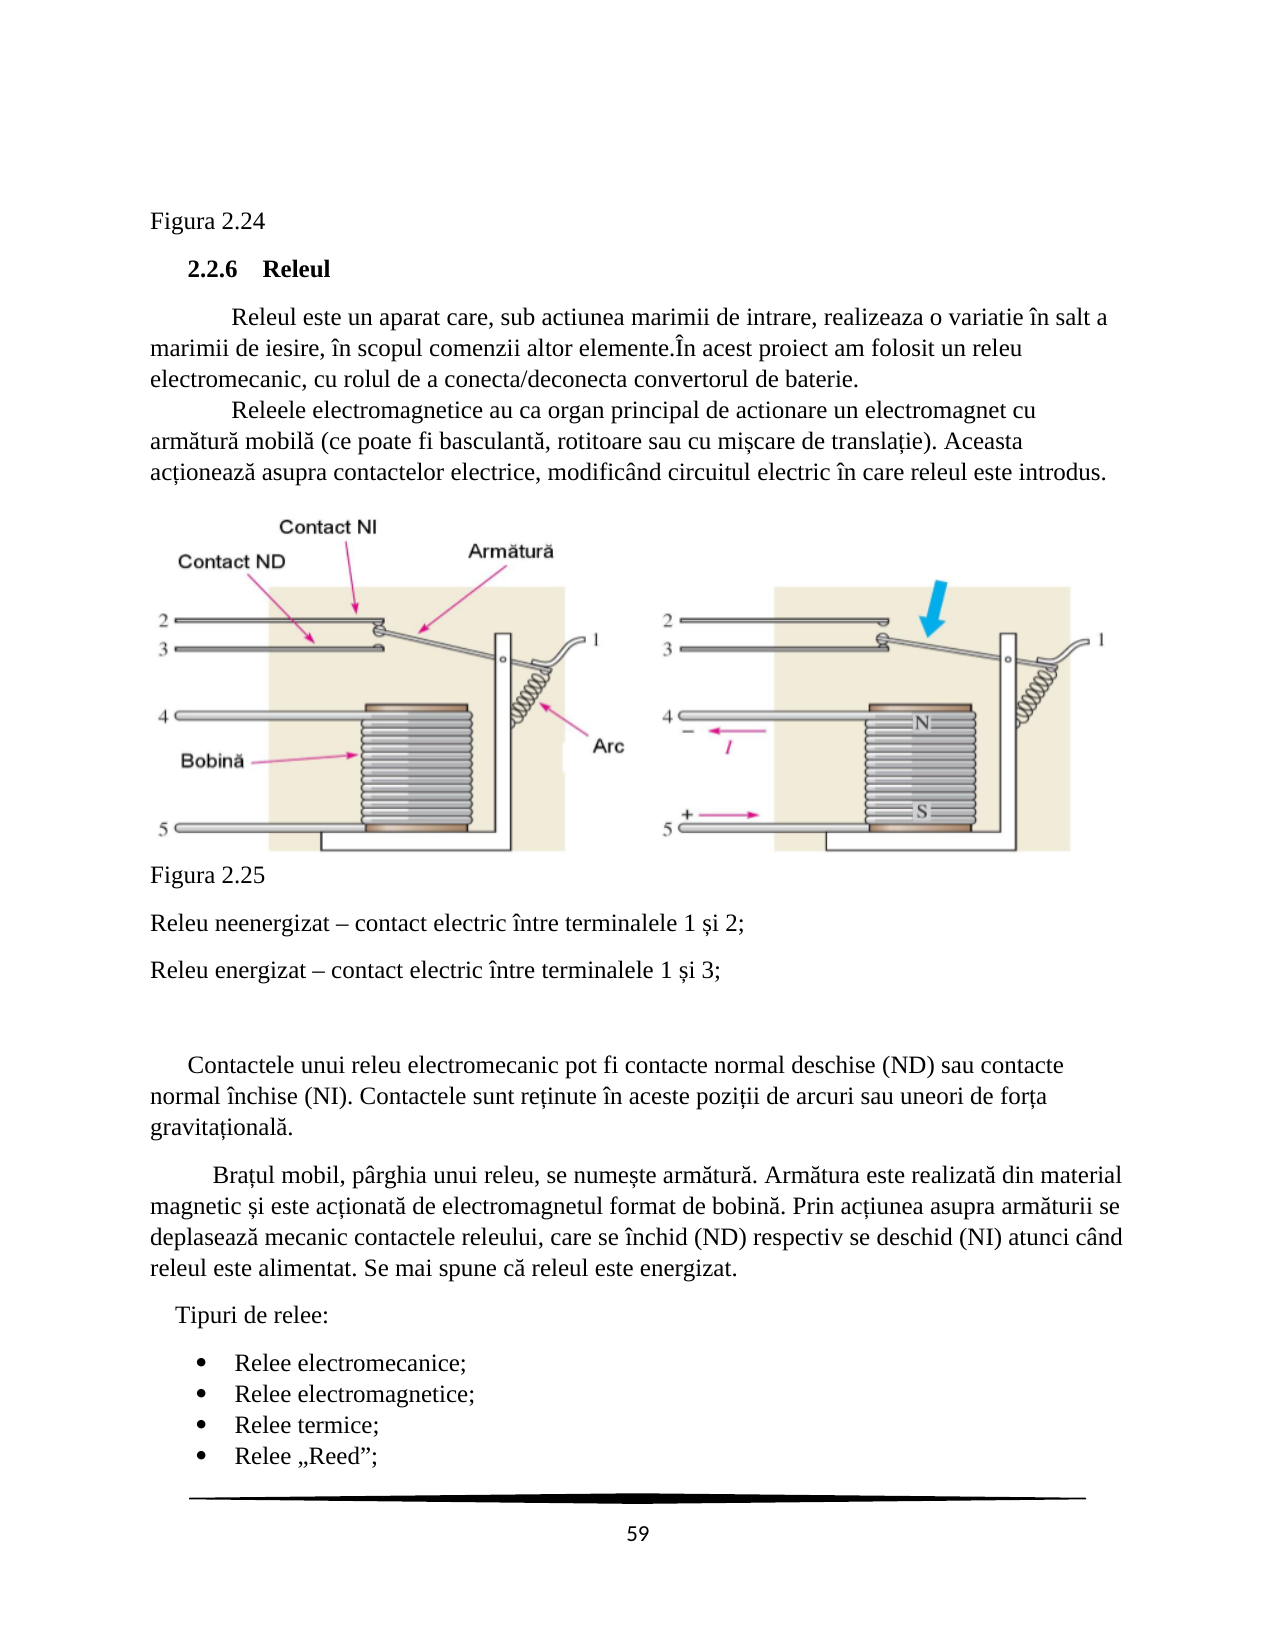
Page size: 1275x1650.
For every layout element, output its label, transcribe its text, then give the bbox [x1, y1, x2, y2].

list Relee termice; [197, 1410, 1125, 1439]
text Releul este un aparat care, sub actiunea marimii de intrare, realizeaza o variatie în salt a marimii de iesire, în scopul comenzii altor elemente.În acest proiect am folosit un releu electromecanic, cu rolul de a conecta/deconecta convertorul de baterie. [150, 302, 1125, 393]
list Relee electromagnetice; [197, 1379, 1125, 1408]
list Releul [187, 254, 1125, 283]
text Contactele unui releu electromecanic pot fi contacte normal deschise (ND) sau contacte normal închise (NI). Contactele sunt reținute în aceste poziții de arcuri sau uneori de forța gravitațională. [150, 1050, 1125, 1141]
text Releu neenergizat – contact electric între terminalele 1 și 2; [150, 908, 1125, 936]
list Relee „Reed”; [197, 1441, 1125, 1470]
text Brațul mobil, pârghia unui releu, se numește armătură. Armătura este realizată din material magnetic și este acționată de electromagnetul format de bobină. Prin acțiunea asupra armăturii se deplasează mecanic contactele releului, care se închid (ND) respectiv se deschid (NI) atunci când releul este alimentat. Se mai spune că releul este energizat. [150, 1160, 1125, 1282]
text Figura 2.24 [150, 206, 1125, 235]
text Tipuri de relee: [150, 1301, 1125, 1329]
picture [141, 511, 1114, 856]
text Releele electromagnetice au ca organ principal de actionare un electromagnet cu armătură mobilă (ce poate fi basculantă, rotitoare sau cu mișcare de translație). Aceasta acționează asupra contactelor electrice, modificând circuitul electric în care releul este introdus. [150, 395, 1125, 486]
text Releu energizat – contact electric între terminalele 1 și 3; [150, 955, 1125, 984]
list Relee electromecanice; [197, 1348, 1125, 1377]
